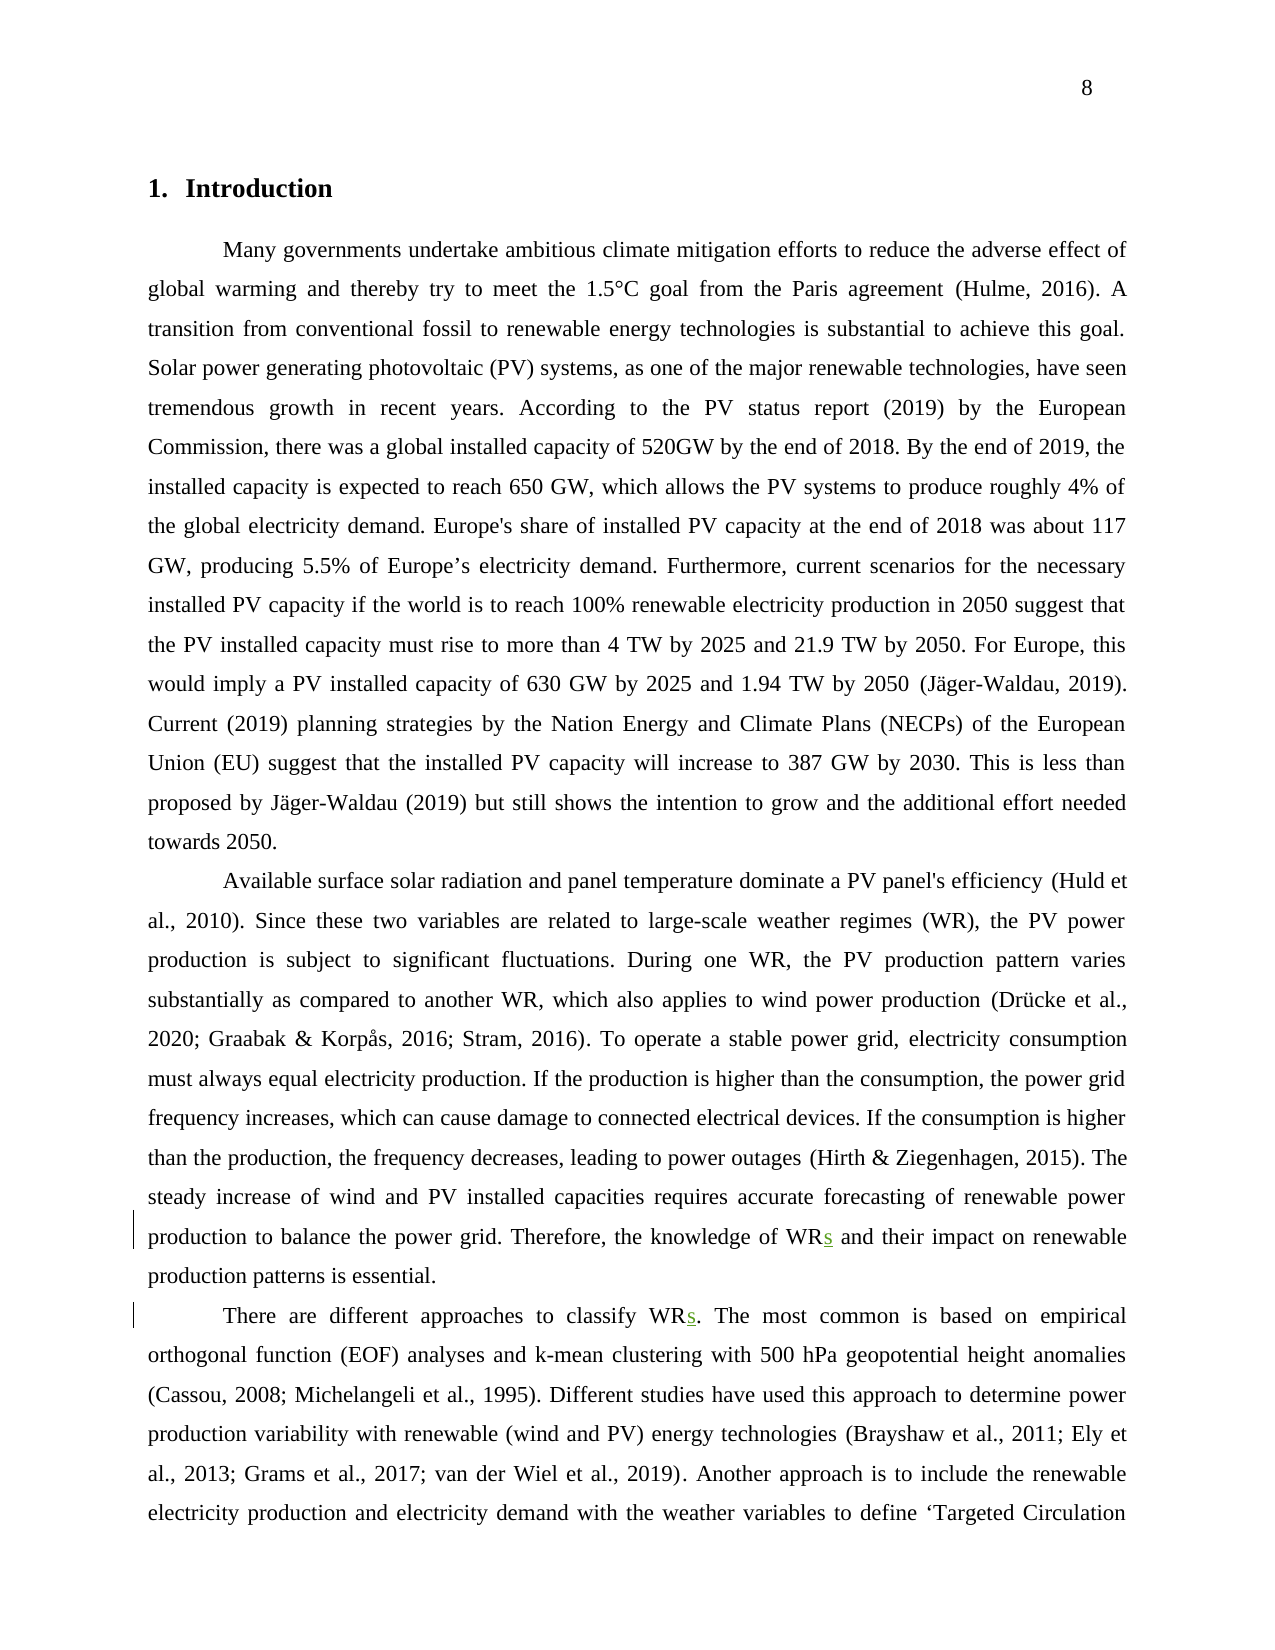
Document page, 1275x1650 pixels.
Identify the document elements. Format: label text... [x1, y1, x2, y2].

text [148, 1302, 1127, 1526]
text Available surface solar radiation and panel temperature dominate a PV panel's efficiency (Huld et al., 2010). Since these two variables are related to large-scale weather regimes (WR), the PV power production is subject to significant fluctuations. During one WR, the PV production pattern varies substantially as compared to another WR, which also applies to wind power production (Drücke et al., 2020; Graabak & Korpås, 2016; Stram, 2016). To operate a stable power grid, electricity consumption must always equal electricity production. If the production is higher than the consumption, the power grid frequency increases, which can cause damage to connected electrical devices. If the consumption is higher than the production, the frequency decreases, leading to power outages (Hirth & Ziegenhagen, 2015). The steady increase of wind and PV installed capacities requires accurate forecasting of renewable power production to balance the power grid. Therefore, the knowledge of WR and their impact on renewable production patterns is essential. [148, 868, 1127, 1289]
text Many governments undertake ambitious climate mitigation efforts to reduce the adverse effect of global warming and thereby try to meet the 1.5°C goal from the Paris agreement (Hulme, 2016). A transition from conventional fossil to renewable energy technologies is substantial to achieve this goal. Solar power generating photovoltaic (PV) systems, as one of the major renewable technologies, have seen tremendous growth in recent years. According to the PV status report (2019) by the European Commission, there was a global installed capacity of 520GW by the end of 2018. By the end of 2019, the installed capacity is expected to reach 650 GW, which allows the PV systems to produce roughly 4% of the global electricity demand. Europe's share of installed PV capacity at the end of 2018 was about 117 GW, producing 5.5% of Europe’s electricity demand. Furthermore, current scenarios for the necessary installed PV capacity if the world is to reach 100% renewable electricity production in 2050 suggest that the PV installed capacity must rise to more than 4 TW by 2025 and 21.9 TW by 2050. For Europe, this would imply a PV installed capacity of 630 GW by 2025 and 1.94 TW by 2050 (Jäger-Waldau, 2019). Current (2019) planning strategies by the Nation Energy and Climate Plans (NECPs) of the European Union (EU) suggest that the installed PV capacity will increase to 387 GW by 2030. This is less than proposed by Jäger-Waldau (2019) but still shows the intention to grow and the additional effort needed towards 2050. [148, 236, 1127, 854]
subtitle Introduction [148, 173, 1127, 204]
